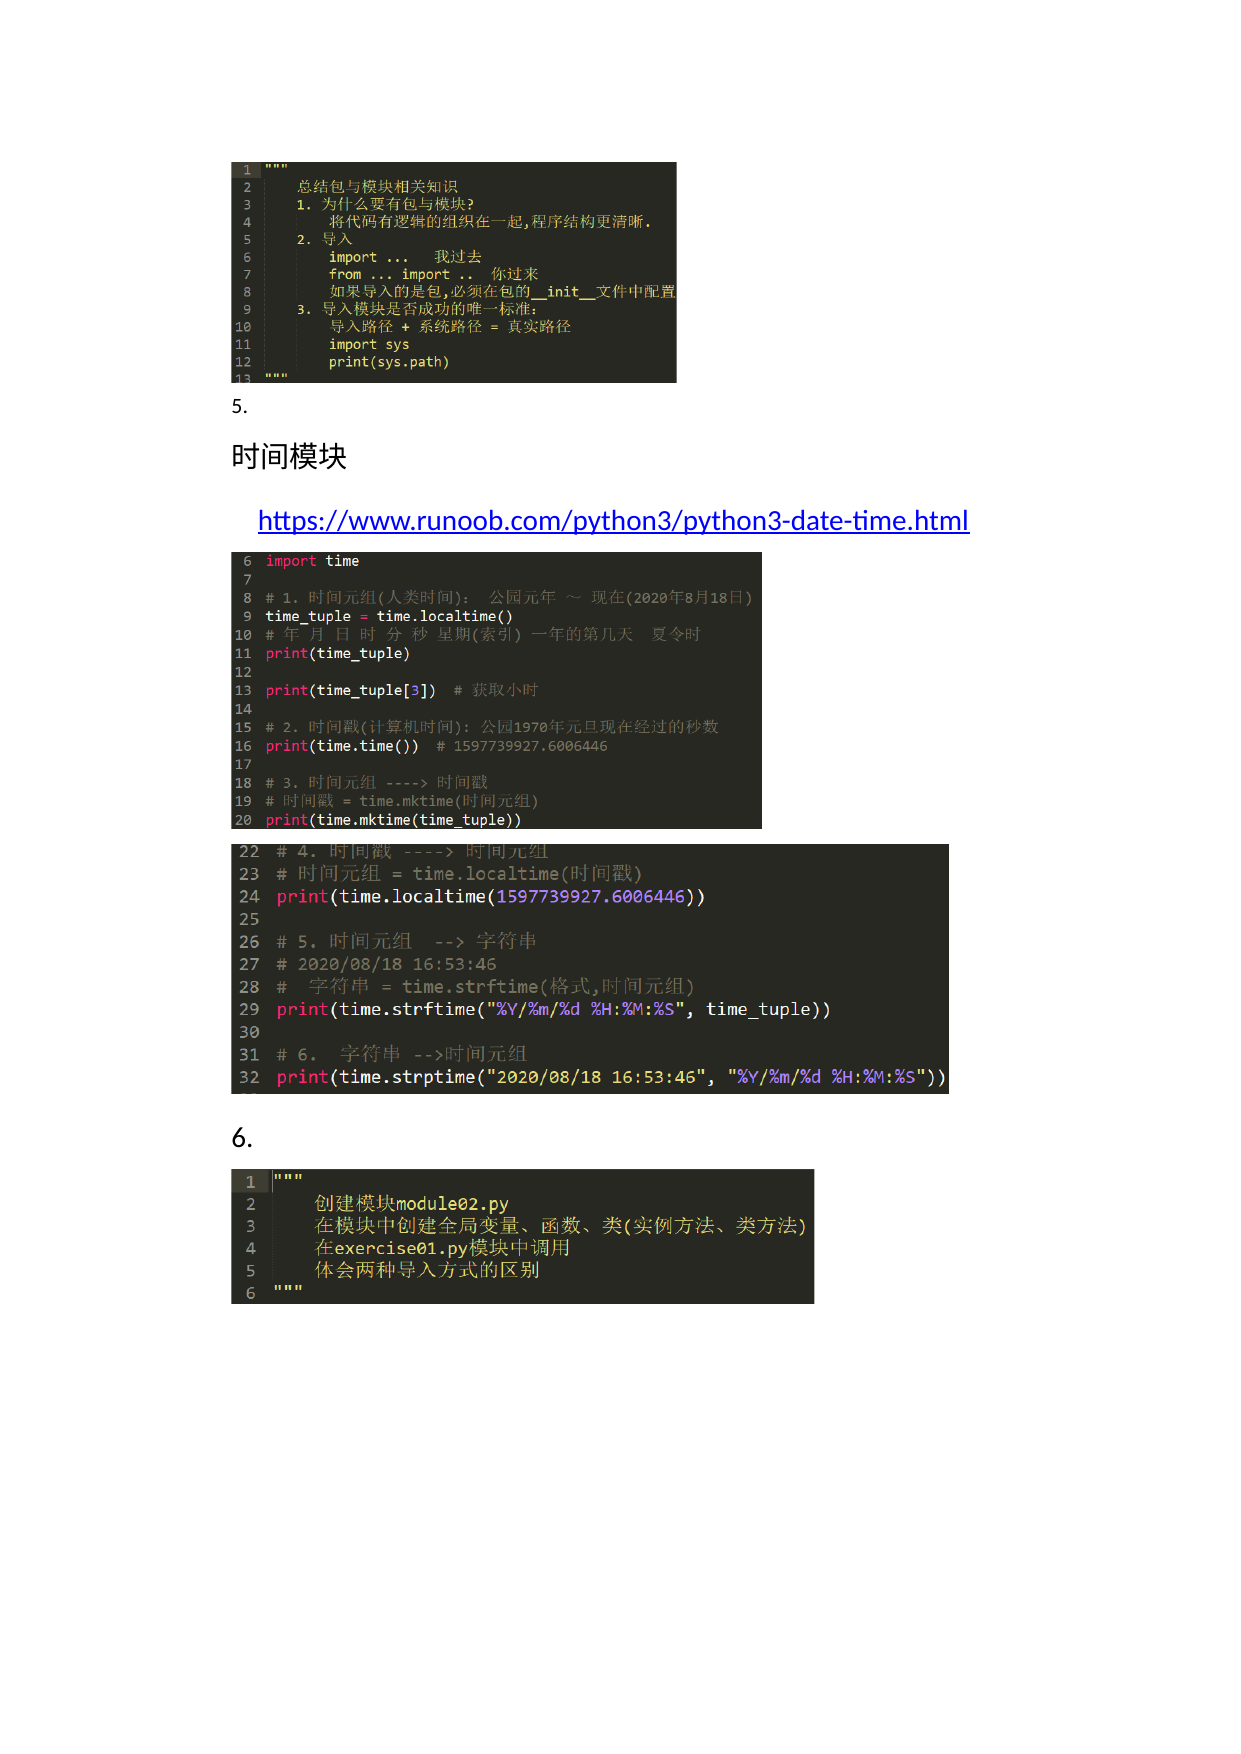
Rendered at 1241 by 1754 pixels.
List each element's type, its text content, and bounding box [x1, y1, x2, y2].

text 时间模块 [187, 422, 1053, 487]
picture [231, 552, 762, 829]
text 6. [187, 1104, 1053, 1169]
picture [231, 844, 949, 1094]
text 5. [187, 389, 1053, 422]
text https://www.runoob.com/python3/python3-date-time.html [187, 487, 1053, 552]
picture [231, 162, 677, 383]
picture [231, 1169, 815, 1304]
